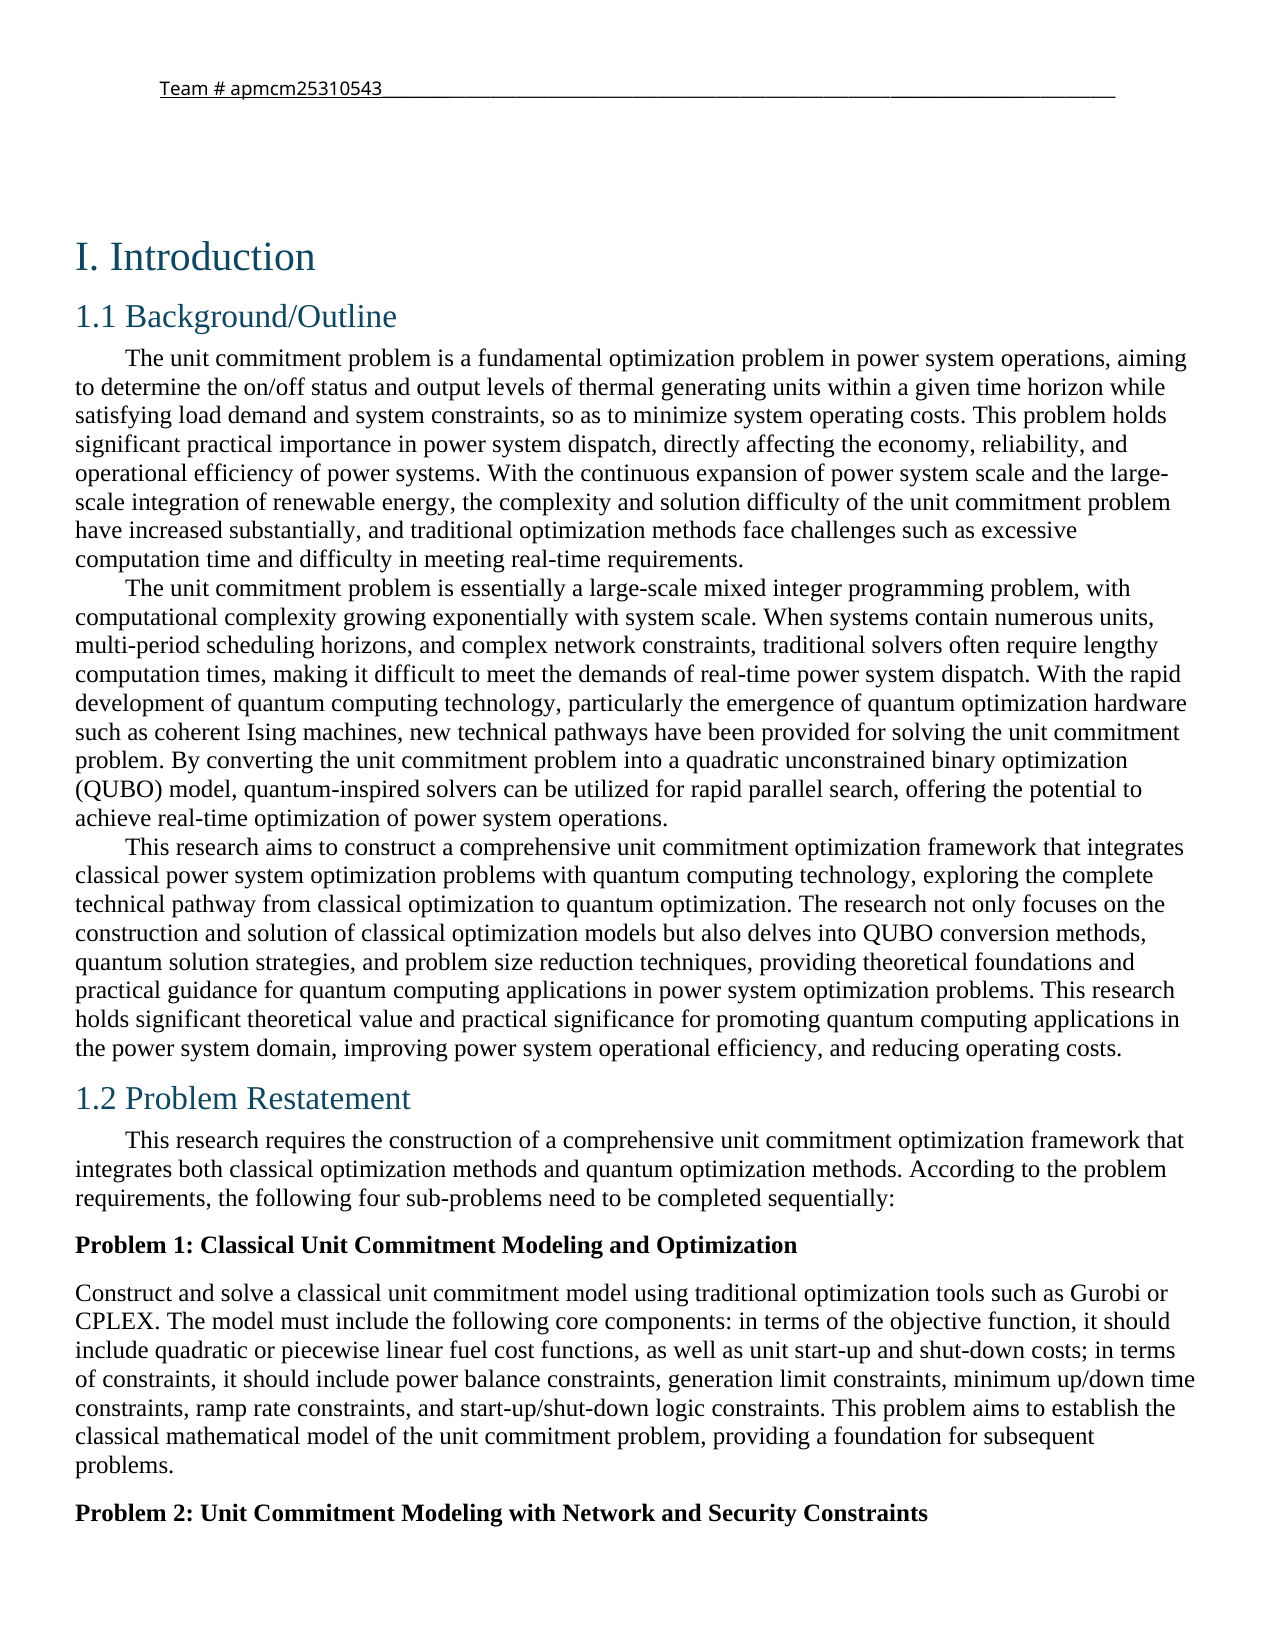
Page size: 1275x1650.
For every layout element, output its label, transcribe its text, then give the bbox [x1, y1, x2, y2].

subtitle 1.1 Background/Outline [75, 296, 1200, 335]
text This research aims to construct a comprehensive unit commitment optimization framework that integrates classical power system optimization problems with quantum computing technology, exploring the complete technical pathway from classical optimization to quantum optimization. The research not only focuses on the construction and solution of classical optimization models but also delves into QUBO conversion methods, quantum solution strategies, and problem size reduction techniques, providing theoretical foundations and practical guidance for quantum computing applications in power system optimization problems. This research holds significant theoretical value and practical significance for promoting quantum computing applications in the power system domain, improving power system operational efficiency, and reducing operating costs. [75, 832, 1200, 1062]
subtitle I. Introduction [75, 232, 1200, 280]
text Construct and solve a classical unit commitment model using traditional optimization tools such as Gurobi or CPLEX. The model must include the following core components: in terms of the objective function, it should include quadratic or piecewise linear fuel cost functions, as well as unit start-up and shut-down costs; in terms of constraints, it should include power balance constraints, generation limit constraints, minimum up/down time constraints, ramp rate constraints, and start-up/shut-down logic constraints. This problem aims to establish the classical mathematical model of the unit commitment problem, providing a foundation for subsequent problems. [75, 1278, 1200, 1479]
text Problem 1: Classical Unit Commitment Modeling and Optimization [75, 1230, 1200, 1259]
text The unit commitment problem is essentially a large-scale mixed integer programming problem, with computational complexity growing exponentially with system scale. When systems contain numerous units, multi-period scheduling horizons, and complex network constraints, traditional solvers often require lengthy computation times, making it difficult to meet the demands of real-time power system dispatch. With the rapid development of quantum computing technology, particularly the emergence of quantum optimization hardware such as coherent Ising machines, new technical pathways have been provided for solving the unit commitment problem. By converting the unit commitment problem into a quadratic unconstrained binary optimization (QUBO) model, quantum-inspired solvers can be utilized for rapid parallel search, offering the potential to achieve real-time optimization of power system operations. [75, 573, 1200, 832]
subtitle 1.2 Problem Restatement [75, 1078, 1200, 1117]
text Problem 2: Unit Commitment Modeling with Network and Security Constraints [75, 1498, 1200, 1526]
text The unit commitment problem is a fundamental optimization problem in power system operations, aiming to determine the on/off status and output levels of thermal generating units within a given time horizon while satisfying load demand and system constraints, so as to minimize system operating costs. This problem holds significant practical importance in power system dispatch, directly affecting the economy, reliability, and operational efficiency of power systems. With the continuous expansion of power system scale and the large-scale integration of renewable energy, the complexity and solution difficulty of the unit commitment problem have increased substantially, and traditional optimization methods face challenges such as excessive computation time and difficulty in meeting real-time requirements. [75, 343, 1200, 573]
text This research requires the construction of a comprehensive unit commitment optimization framework that integrates both classical optimization methods and quantum optimization methods. According to the problem requirements, the following four sub-problems need to be completed sequentially: [75, 1125, 1200, 1211]
